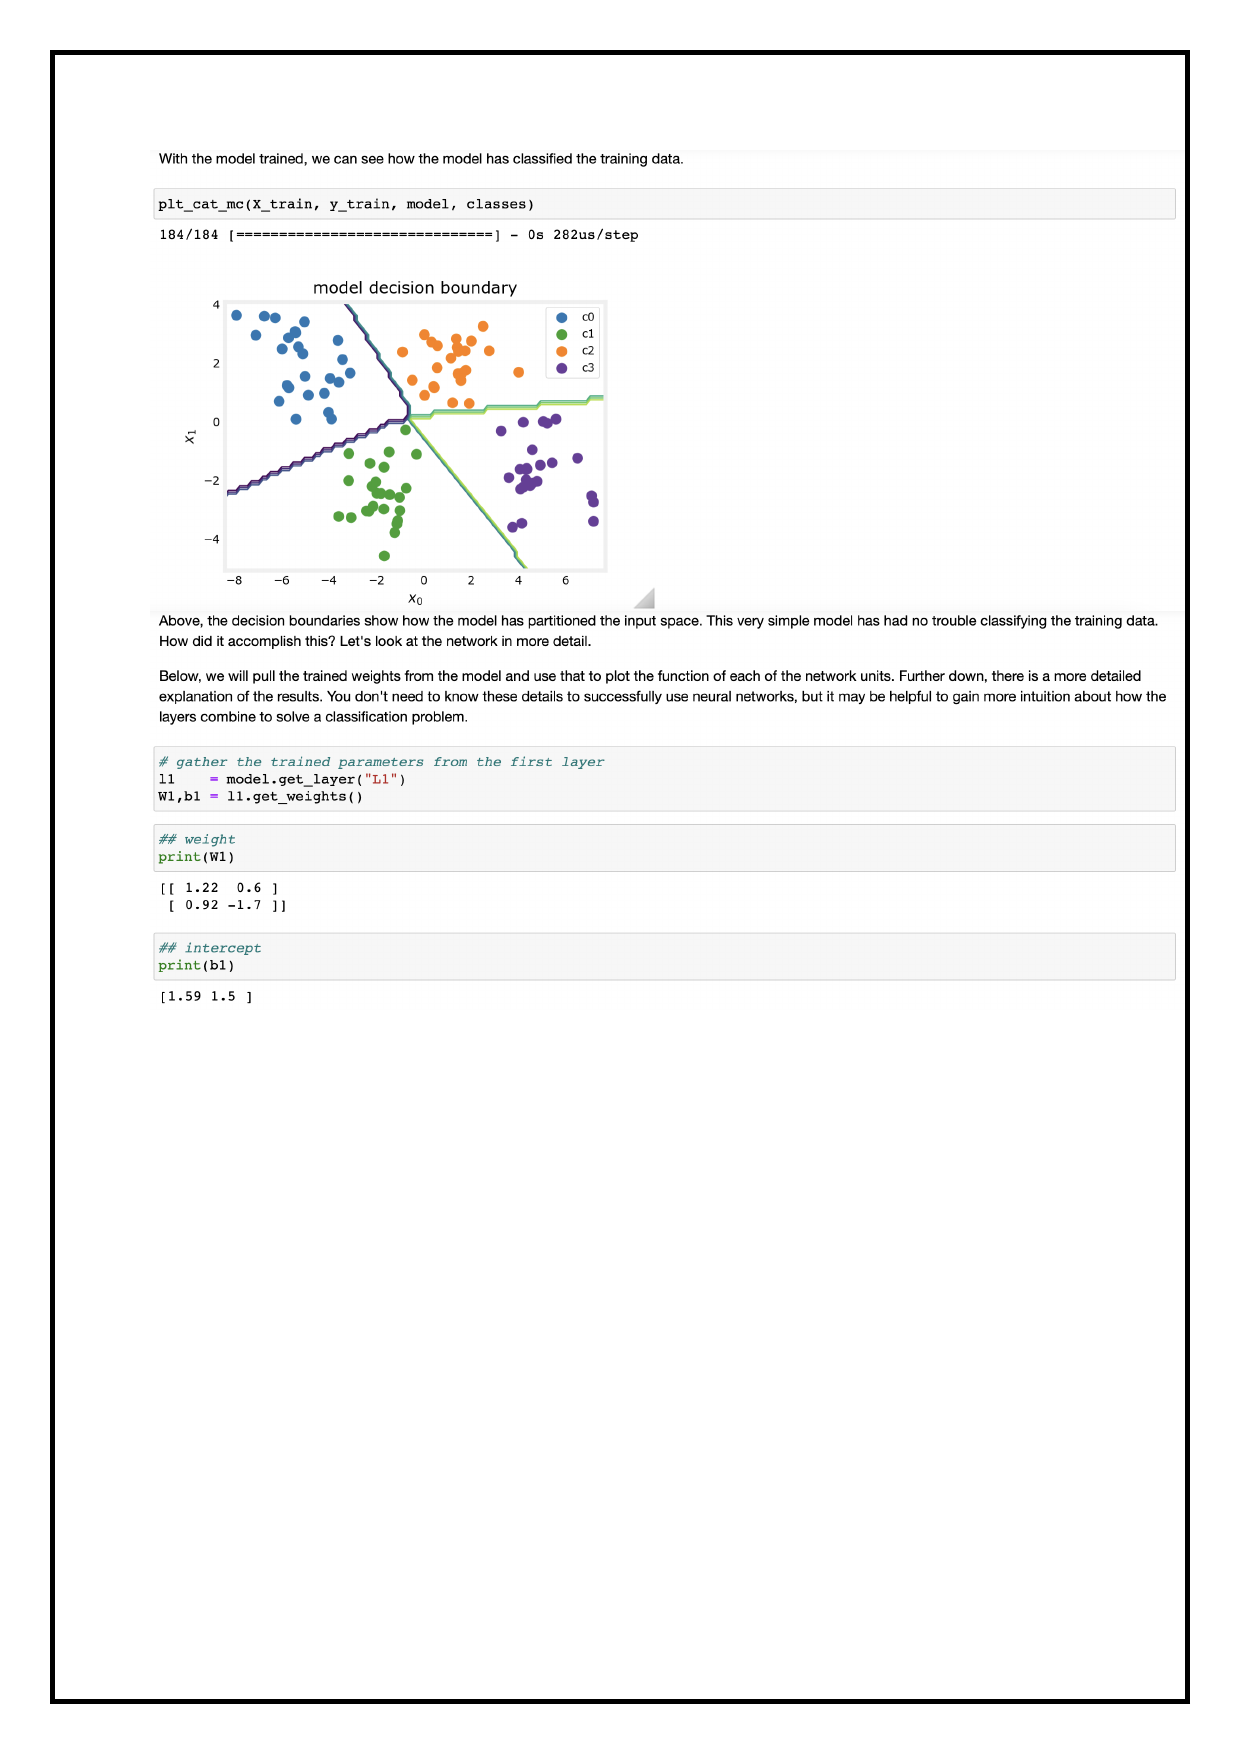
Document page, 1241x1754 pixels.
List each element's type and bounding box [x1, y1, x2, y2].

picture [150, 150, 1185, 1010]
